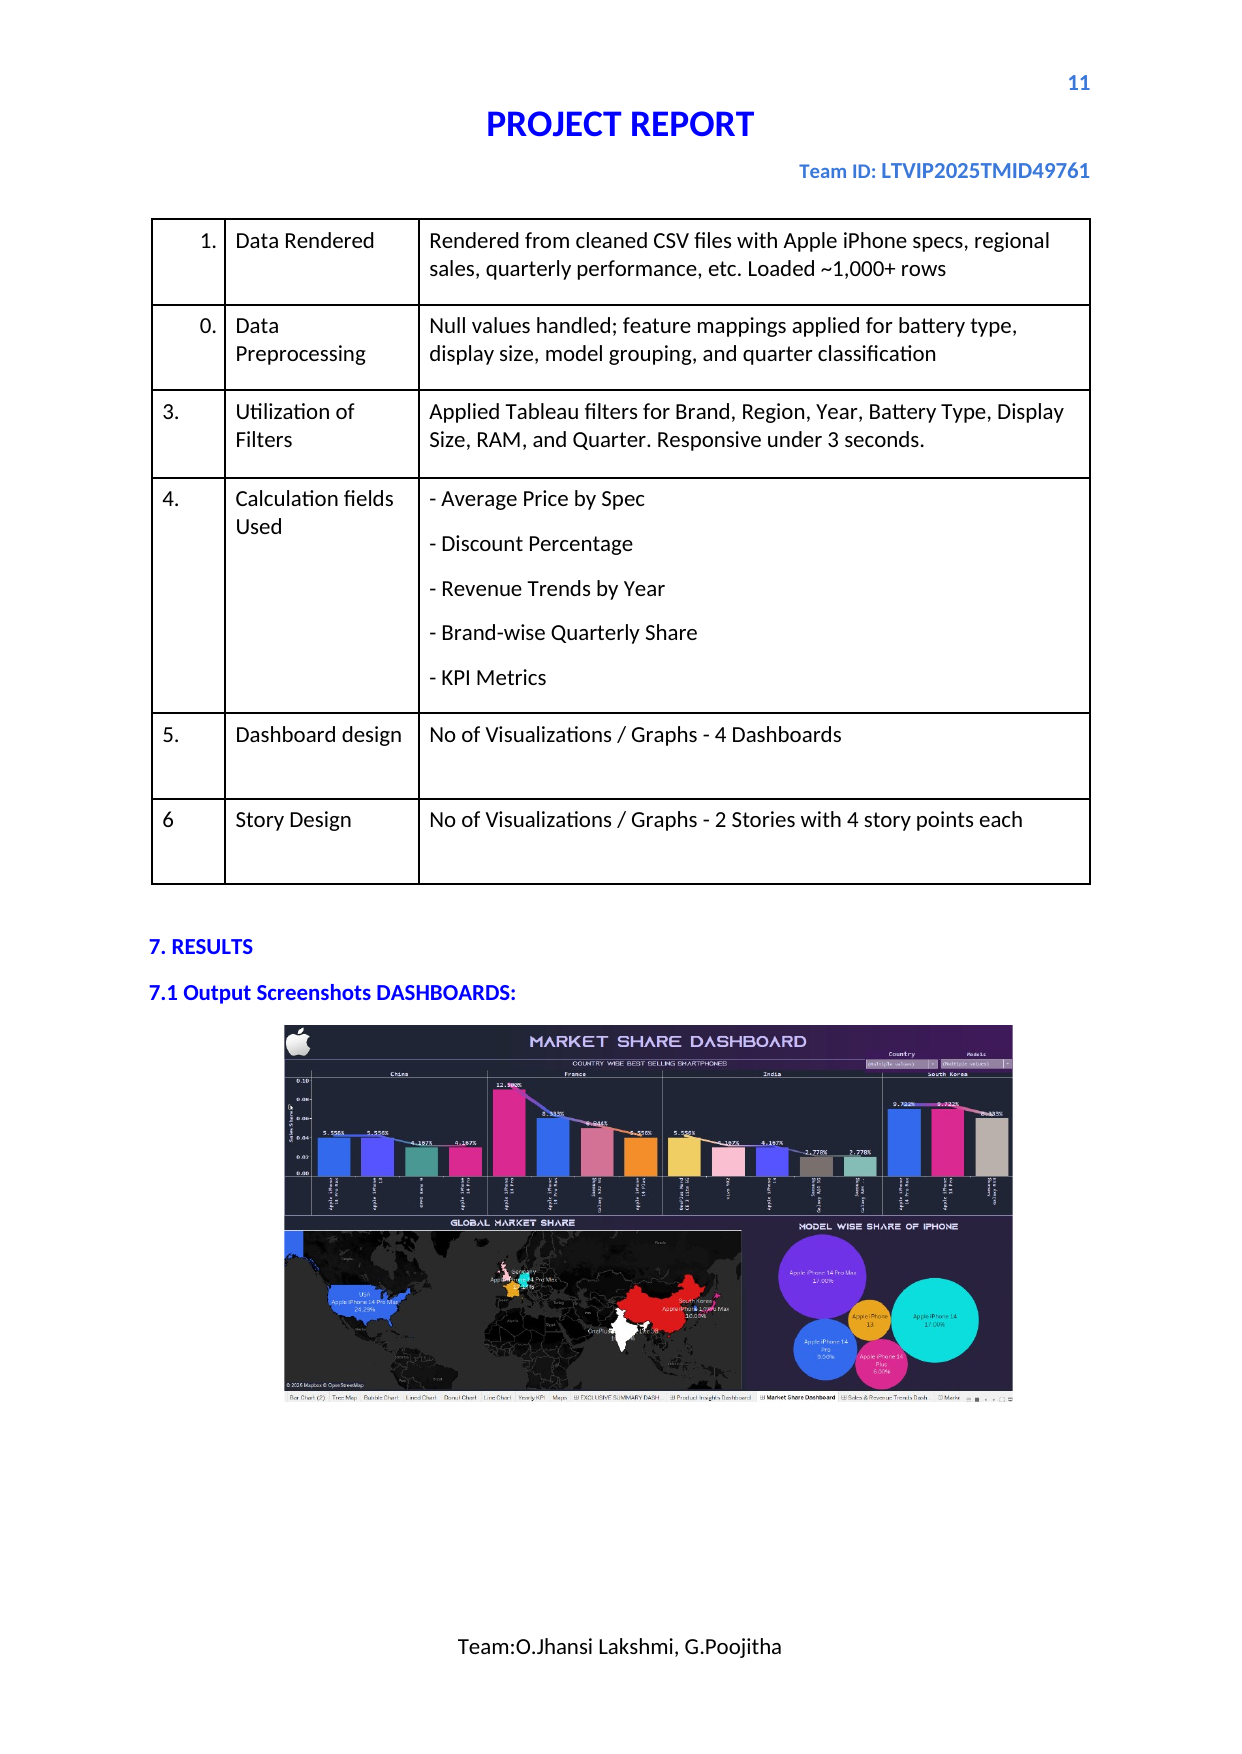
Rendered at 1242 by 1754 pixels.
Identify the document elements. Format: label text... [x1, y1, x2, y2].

table_cell 5. [153, 714, 224, 797]
table_cell Rendered from cleaned CSV files with Apple iPhone specs, regional sales, quarterly performance, etc. Loaded ~1,000+ rows [420, 220, 1089, 304]
table_cell Null values handled; feature mappings applied for battery type, display size, model grouping, and quarter classification [420, 306, 1089, 389]
table_cell Dashboard design [226, 714, 418, 797]
table_cell 6 [153, 800, 224, 883]
table_cell No of Visualizations / Graphs - 4 Dashboards [420, 714, 1089, 797]
table_cell Data Preprocessing [226, 306, 418, 389]
table_cell Utilization of Filters [226, 391, 418, 477]
table_cell Applied Tableau filters for Brand, Region, Year, Battery Type, Display Size, RAM, and Quarter. Responsive under 3 seconds. [420, 391, 1089, 477]
table_cell Story Design [226, 800, 418, 883]
picture [284, 1025, 1013, 1402]
table_cell No of Visualizations / Graphs - 2 Stories with 4 story points each [420, 800, 1089, 883]
table_cell Calculation fields Used [226, 479, 418, 712]
table_cell 4. [153, 479, 224, 712]
table_cell 3. [153, 391, 224, 477]
subtitle 7. RESULTS [148, 932, 1093, 960]
table_cell Data Rendered [226, 220, 418, 304]
table_cell Average Price by Spec Discount Percentage Revenue Trends by Year Brand-wise Quarterly Share KPI Metrics [420, 479, 1089, 712]
table_cell 1. [153, 220, 224, 304]
text 7.1 Output Screenshots DASHBOARDS: [148, 978, 517, 1006]
table_cell 0. [153, 306, 224, 389]
